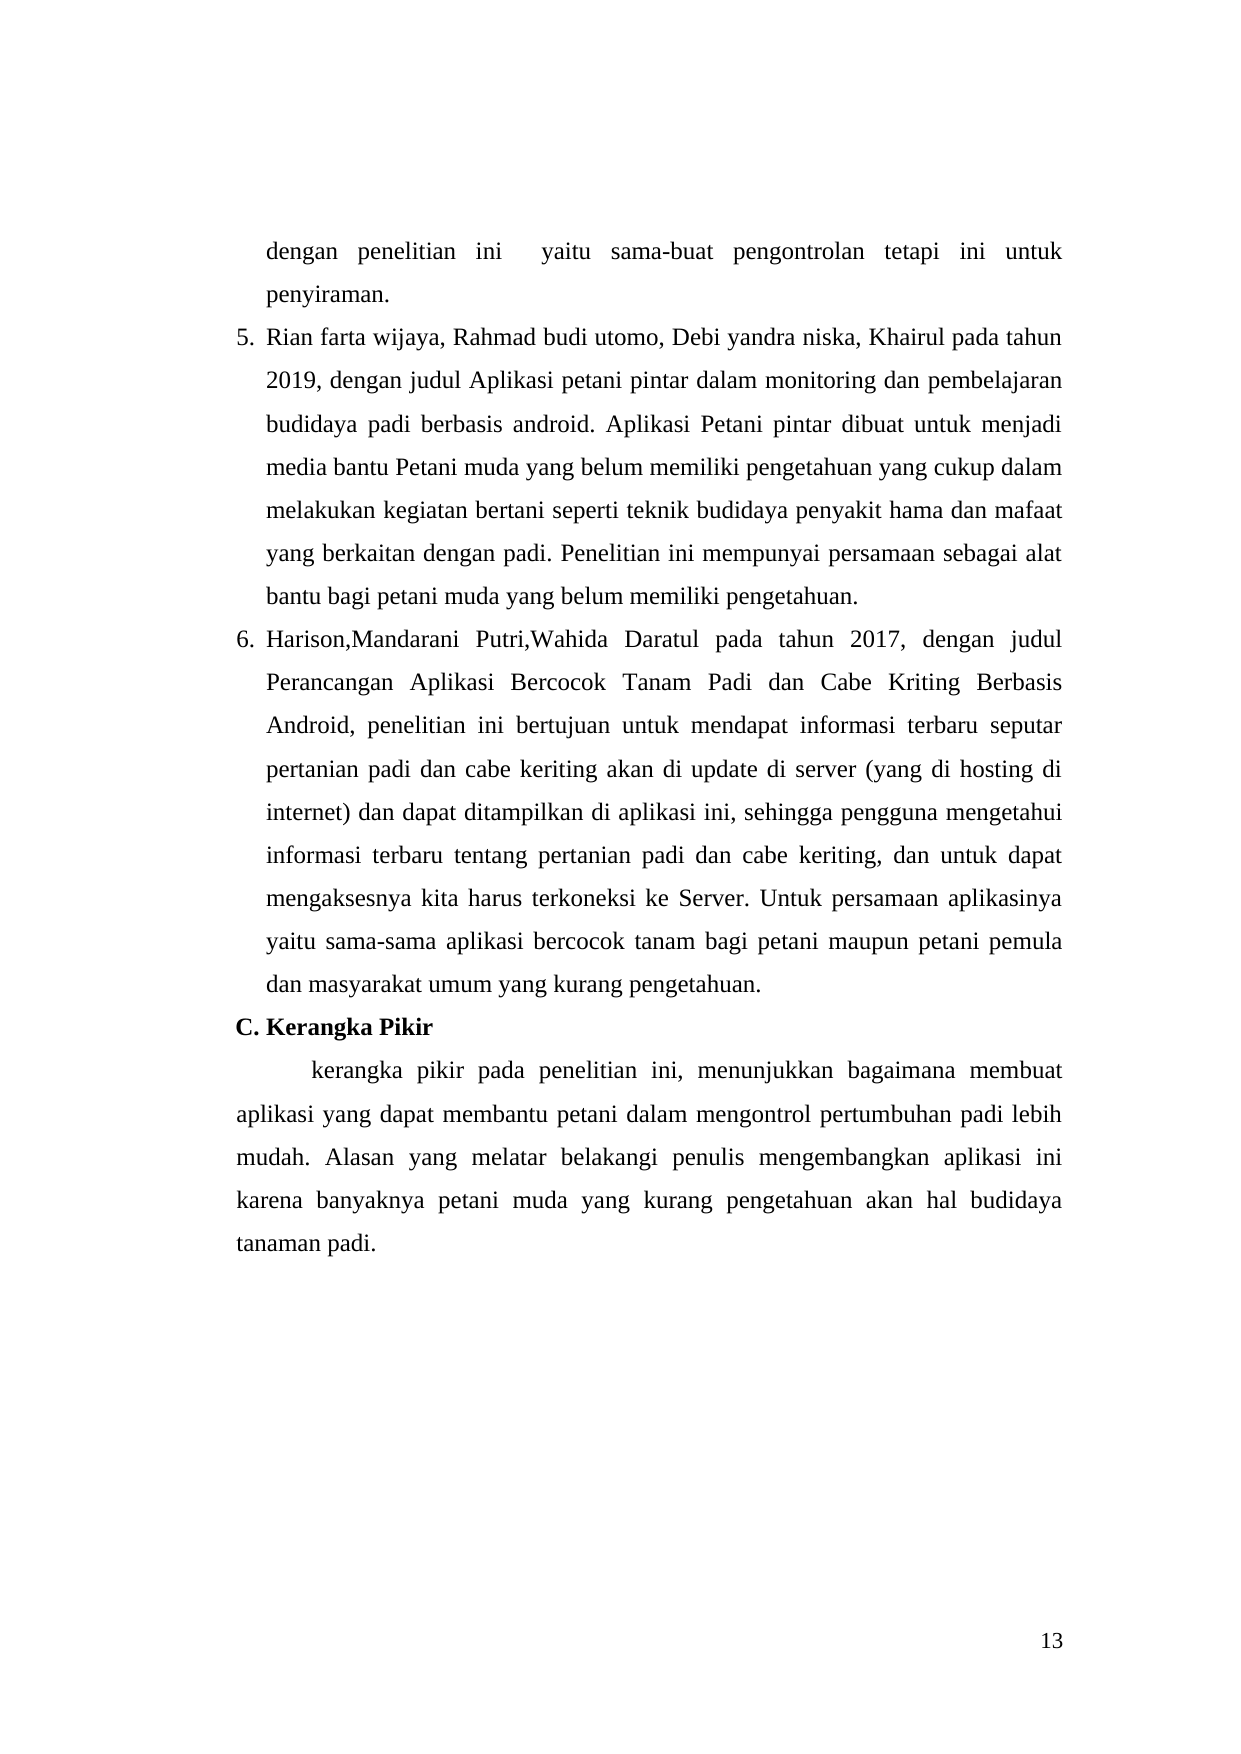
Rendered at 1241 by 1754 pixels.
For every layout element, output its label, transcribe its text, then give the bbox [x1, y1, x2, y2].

subtitle Kerangka Pikir [235, 1012, 1063, 1041]
list Rian farta wijaya, Rahmad budi utomo, Debi yandra niska, Khairul pada tahun 2019, dengan judul Aplikasi petani pintar dalam monitoring dan pembelajaran budidaya padi berbasis android. Aplikasi Petani pintar dibuat untuk menjadi media bantu Petani muda yang belum memiliki pengetahuan yang cukup dalam melakukan kegiatan bertani seperti teknik budidaya penyakit hama dan mafaat yang berkaitan dengan padi. Penelitian ini mempunyai persamaan sebagai alat bantu bagi petani muda yang belum memiliki pengetahuan. [236, 322, 1063, 610]
text kerangka pikir pada penelitian ini, menunjukkan bagaimana membuat aplikasi yang dapat membantu petani dalam mengontrol pertumbuhan padi lebih mudah. Alasan yang melatar belakangi penulis mengembangkan aplikasi ini karena banyaknya petani muda yang kurang pengetahuan akan hal budidaya tanaman padi. [236, 1056, 1063, 1257]
list Harison,Mandarani Putri,Wahida Daratul pada tahun 2017, dengan judul Perancangan Aplikasi Bercocok Tanam Padi dan Cabe Kriting Berbasis Android, penelitian ini bertujuan untuk mendapat informasi terbaru seputar pertanian padi dan cabe keriting akan di update di server (yang di hosting di internet) dan dapat ditampilkan di aplikasi ini, sehingga pengguna mengetahui informasi terbaru tentang pertanian padi dan cabe keriting, dan untuk dapat mengaksesnya kita harus terkoneksi ke Server. Untuk persamaan aplikasinya yaitu sama-sama aplikasi bercocok tanam bagi petani maupun petani pemula dan masyarakat umum yang kurang pengetahuan. [236, 624, 1063, 998]
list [236, 236, 1063, 308]
